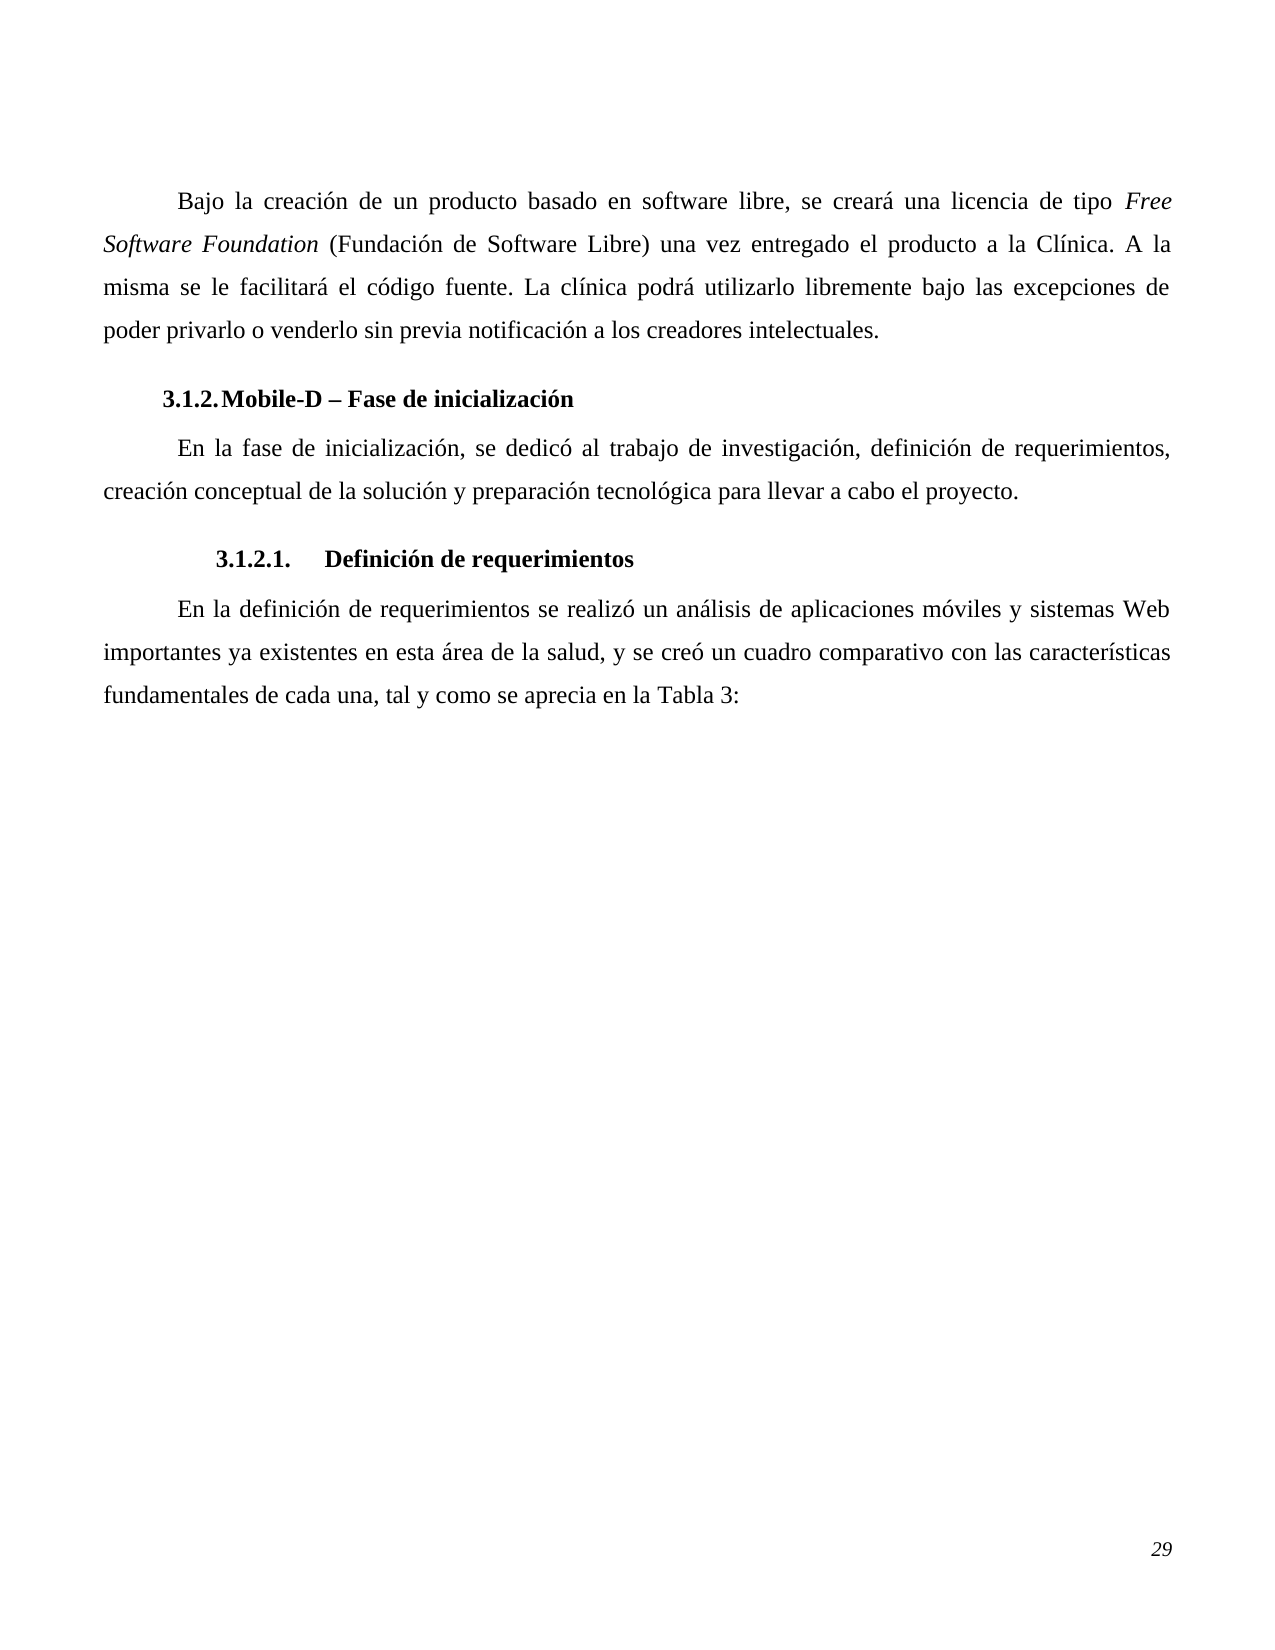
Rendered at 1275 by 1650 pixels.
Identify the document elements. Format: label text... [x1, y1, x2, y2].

text Mobile-D – Fase de inicialización [162, 384, 1172, 412]
text Bajo la creación de un producto basado en software libre, se creará una licencia de tipo Free Software Foundation (Fundación de Software Libre) una vez entregado el producto a la Clínica. A la misma se le facilitará el código fuente. La clínica podrá utilizarlo libremente bajo las excepciones de poder privarlo o venderlo sin previa notificación a los creadores intelectuales. [103, 186, 1172, 344]
text En la fase de inicialización, se dedicó al trabajo de investigación, definición de requerimientos, creación conceptual de la solución y preparación tecnológica para llevar a cabo el proyecto. [103, 433, 1172, 505]
list Definición de requerimientos [216, 544, 1172, 573]
text En la definición de requerimientos se realizó un análisis de aplicaciones móviles y sistemas Web importantes ya existentes en esta área de la salud, y se creó un cuadro comparativo con las características fundamentales de cada una, tal y como se aprecia en la Tabla 3: [103, 594, 1172, 709]
